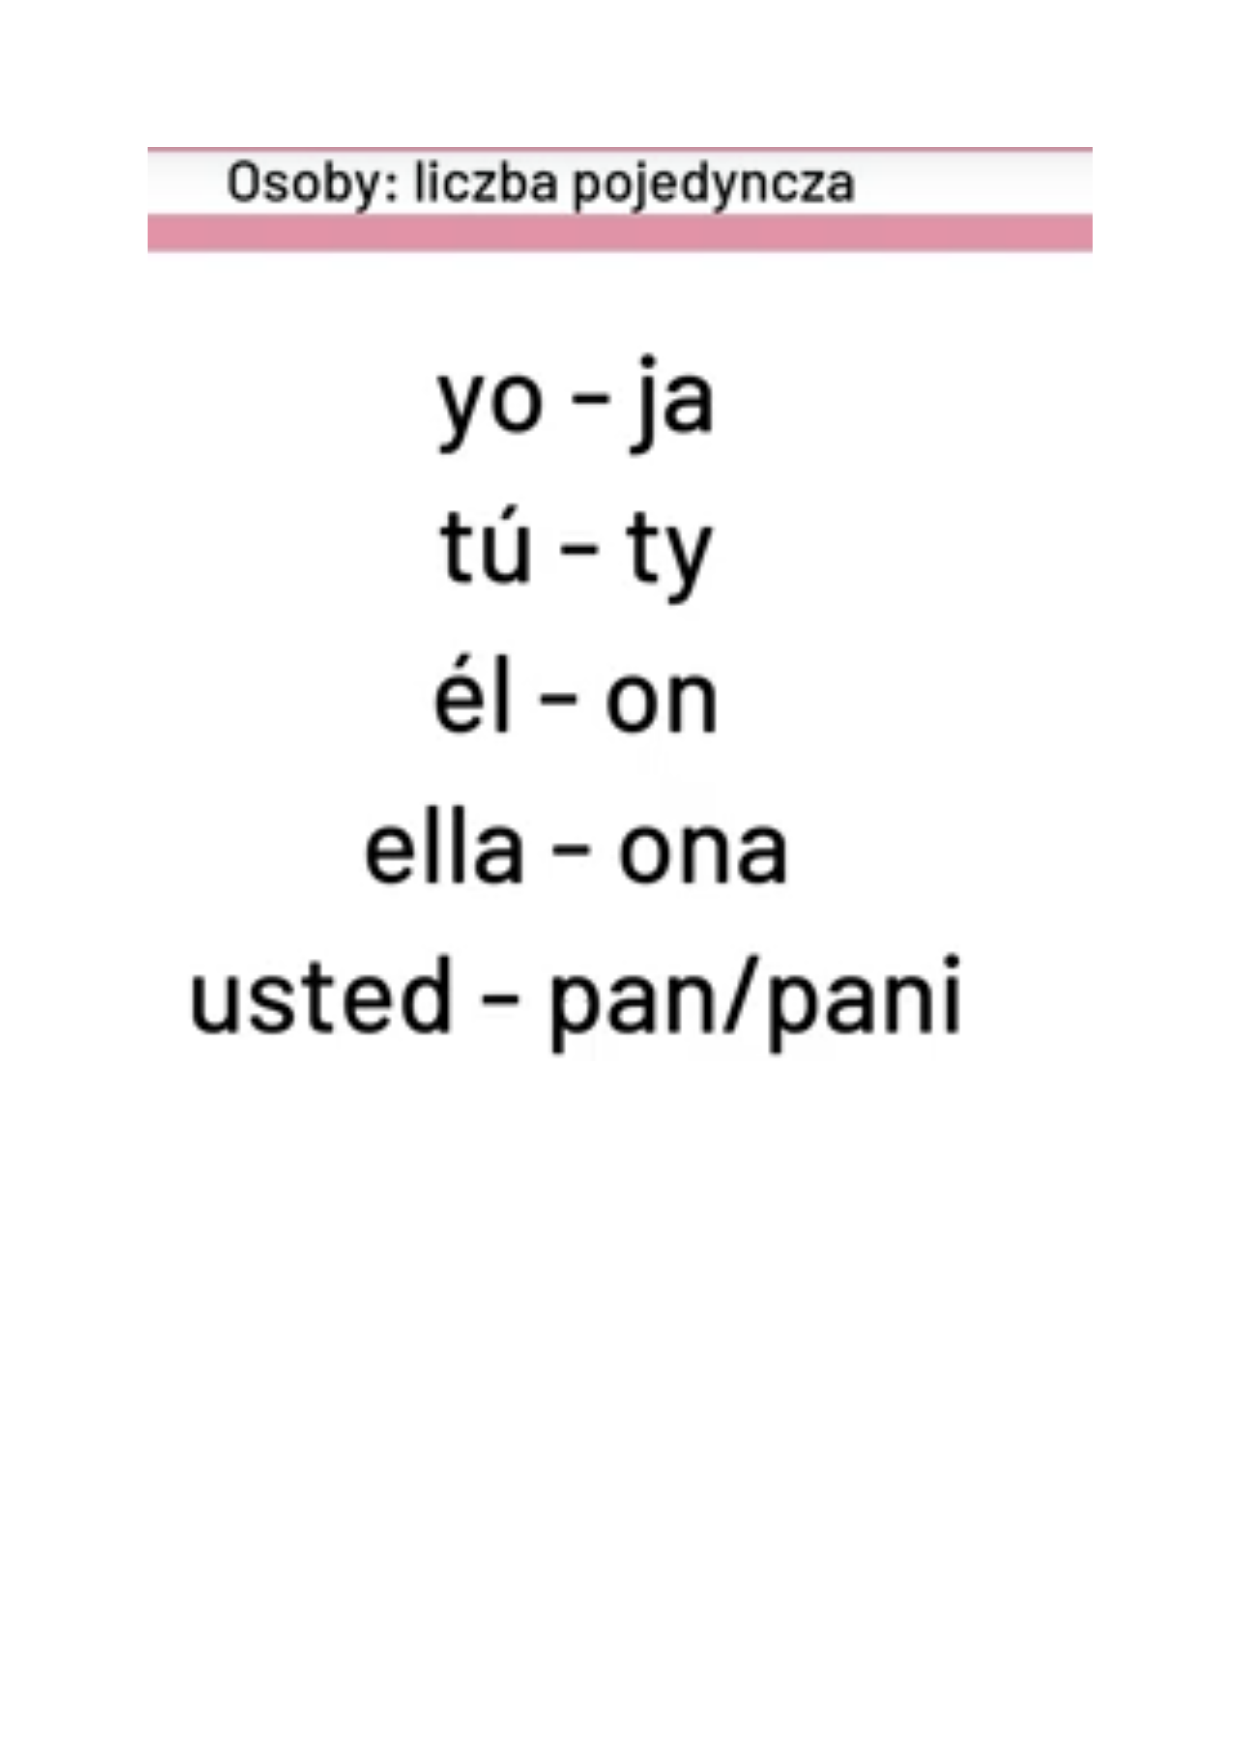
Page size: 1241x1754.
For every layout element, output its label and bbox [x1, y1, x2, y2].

picture [147, 147, 1093, 1061]
